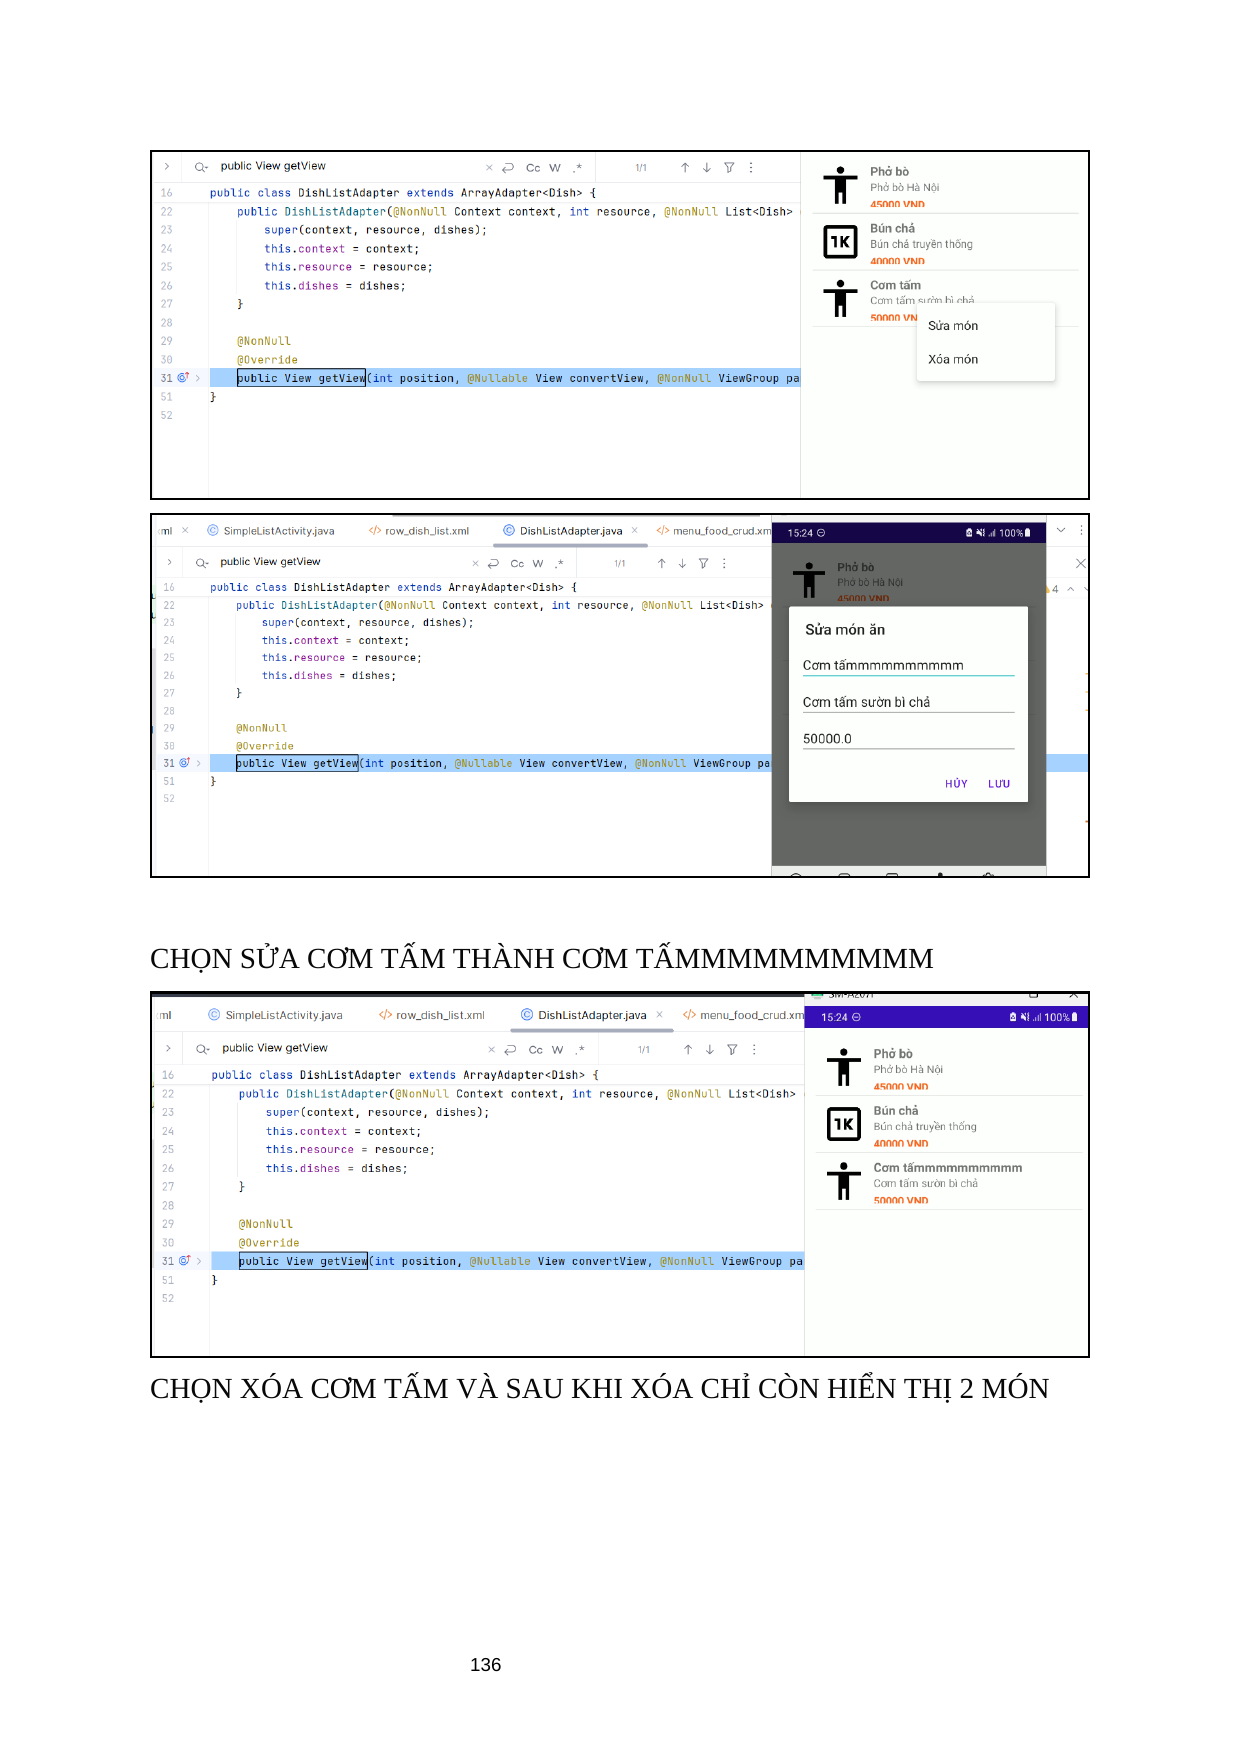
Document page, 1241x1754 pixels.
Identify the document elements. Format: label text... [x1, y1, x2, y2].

picture [152, 515, 1088, 876]
text CHỌN SỬA CƠM TẤM THÀNH CƠM TẤMMMMMMMMMM [150, 941, 1090, 975]
text CHỌN XÓA CƠM TẤM VÀ SAU KHI XÓA CHỈ CÒN HIỂN THỊ 2 MÓN [150, 1371, 1090, 1405]
picture [152, 994, 1088, 1356]
picture [152, 152, 1088, 498]
